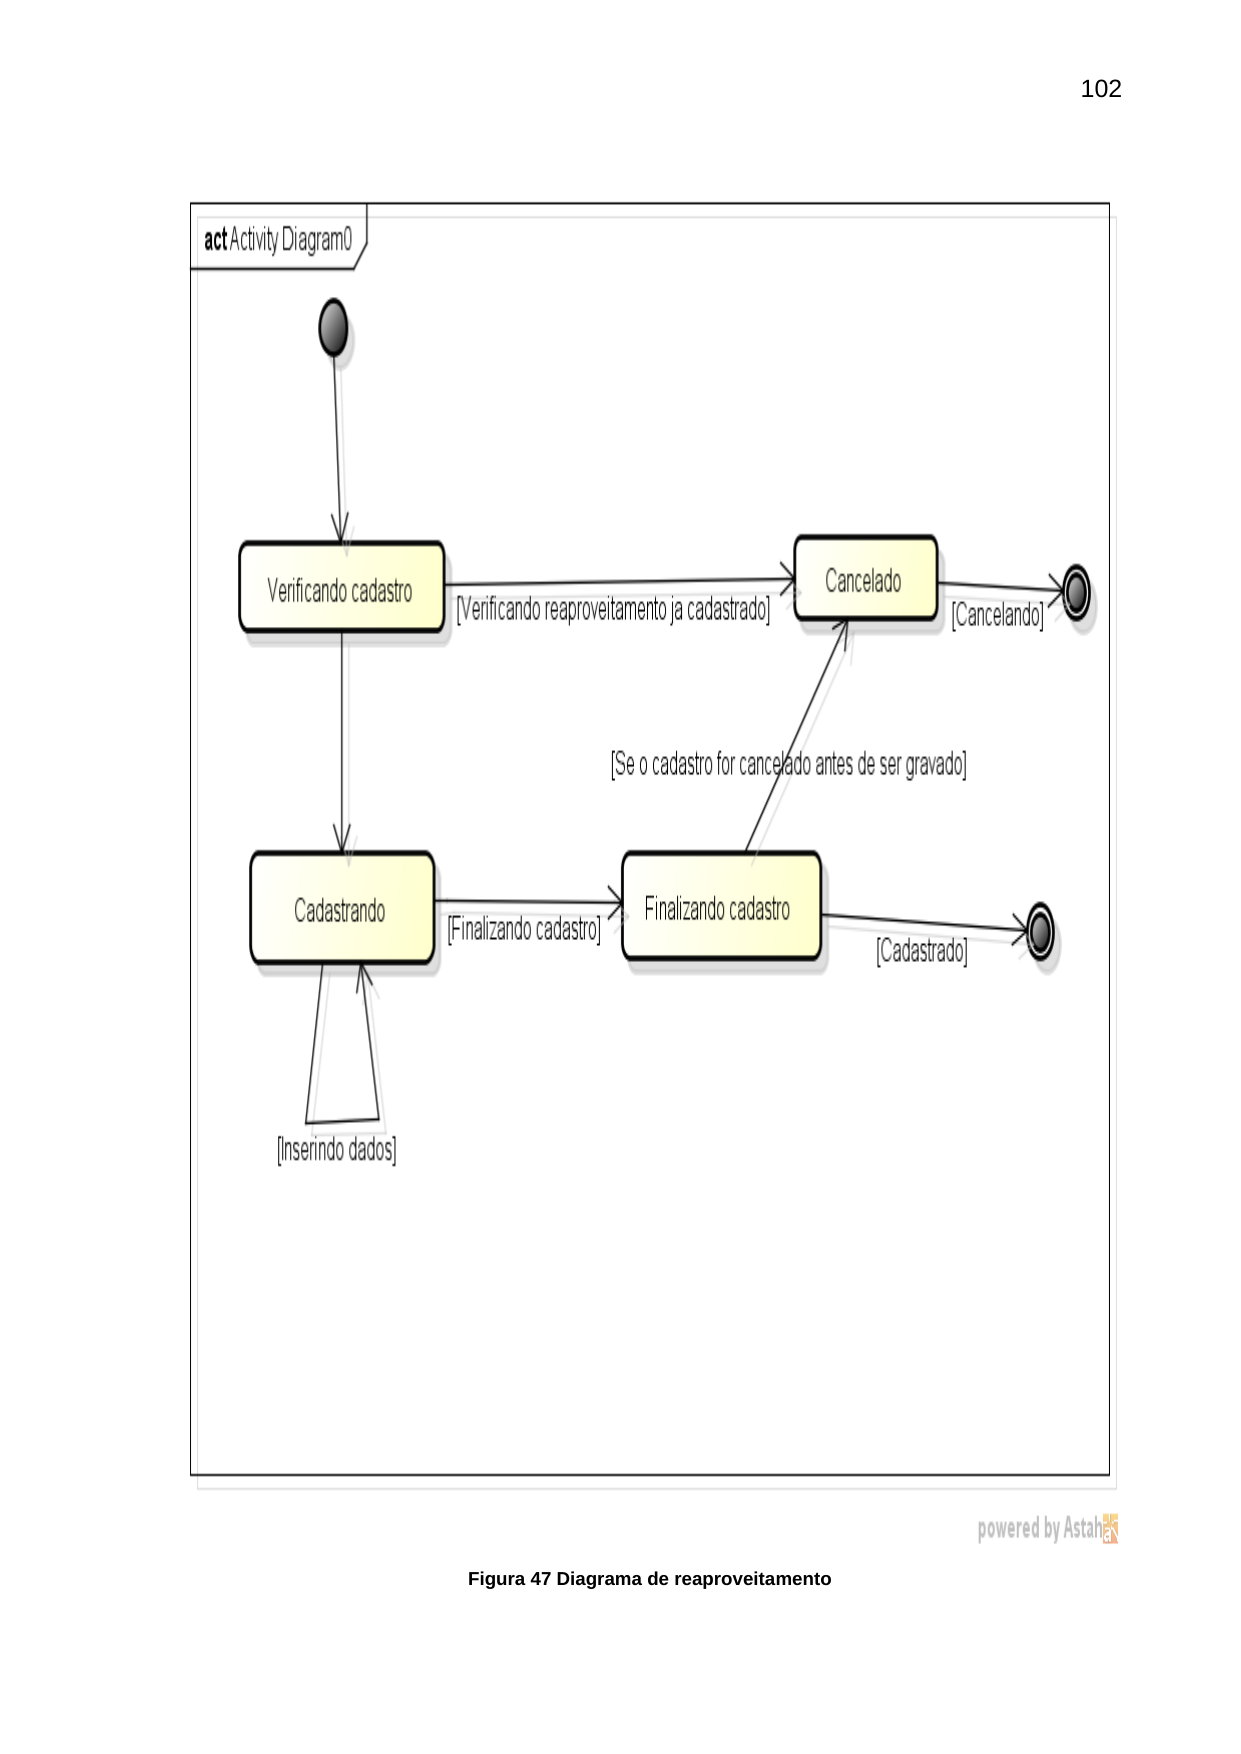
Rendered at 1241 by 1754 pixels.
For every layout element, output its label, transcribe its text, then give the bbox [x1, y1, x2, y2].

picture [177, 177, 1123, 1554]
